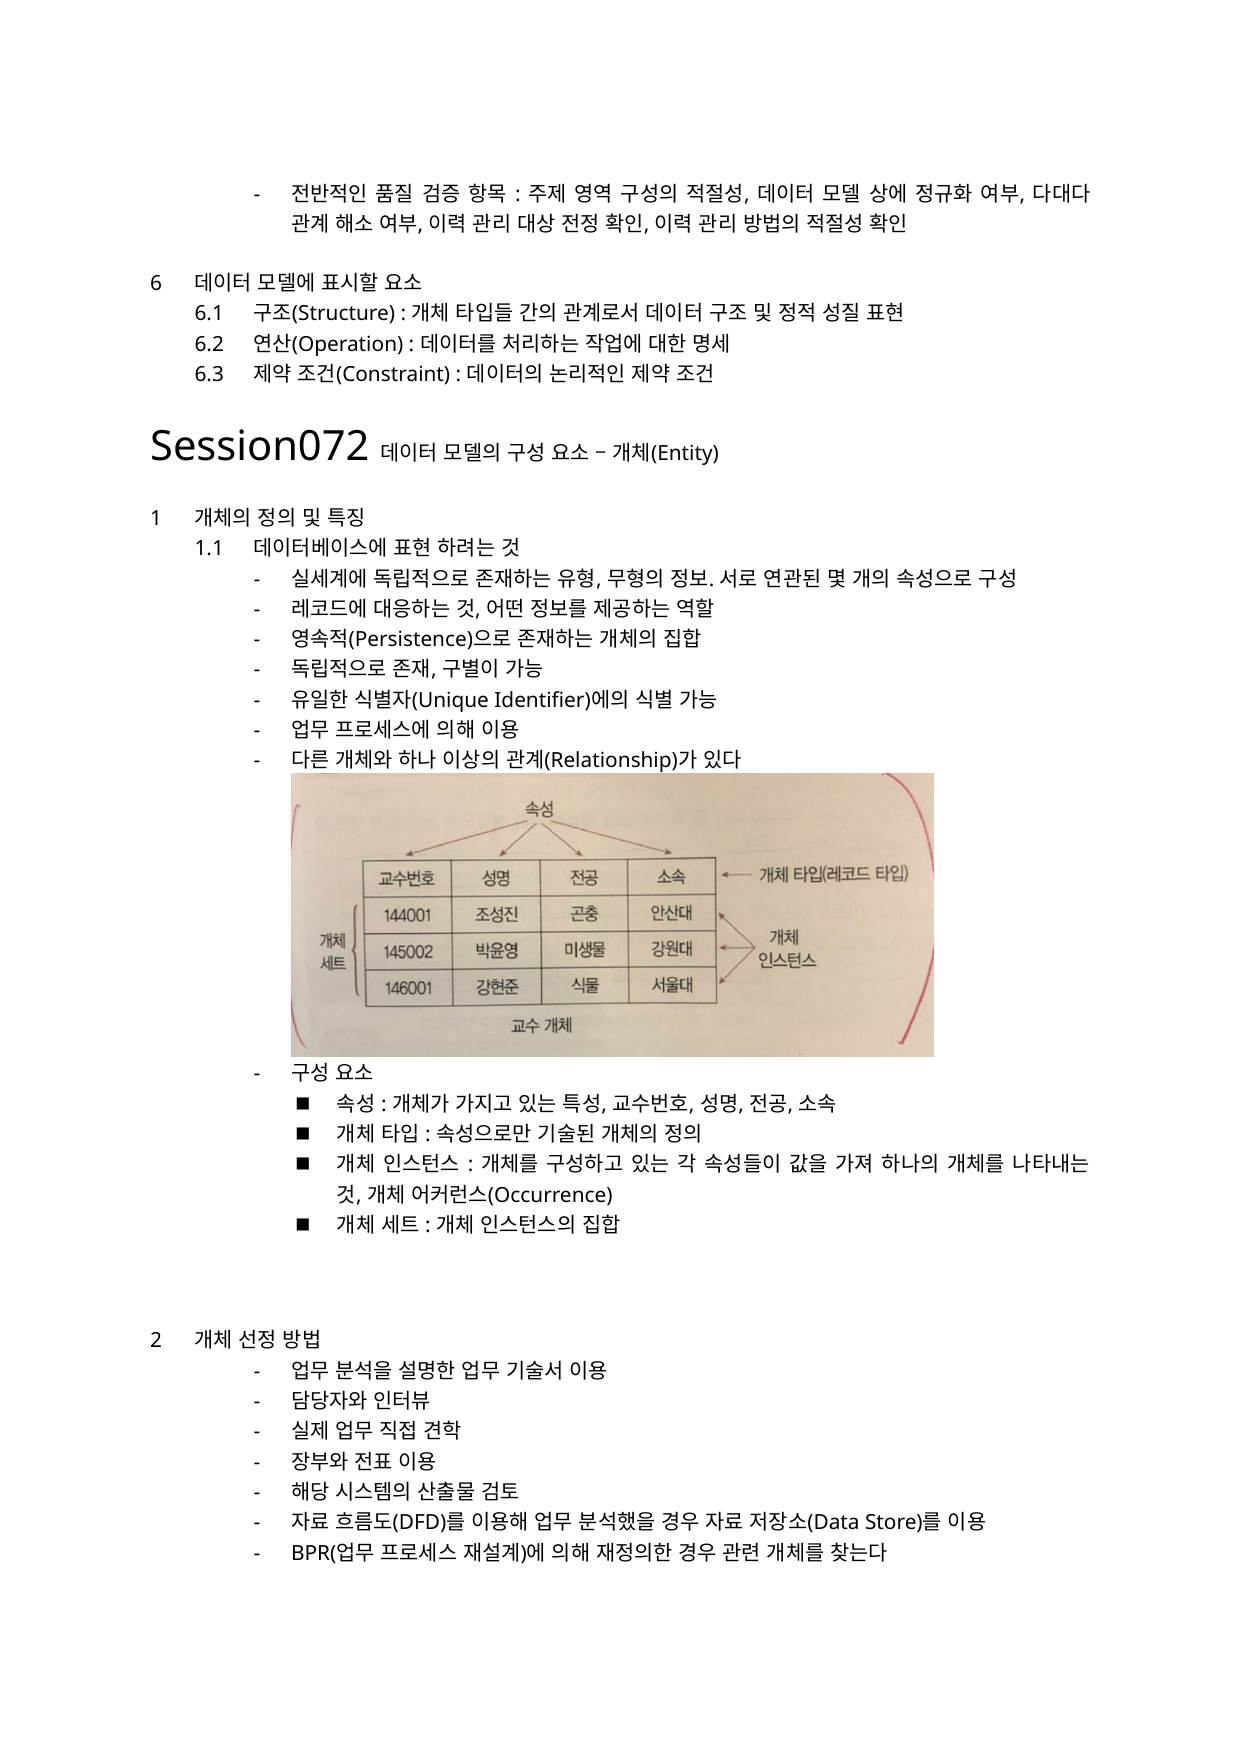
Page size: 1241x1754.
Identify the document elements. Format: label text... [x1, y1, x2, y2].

list 업무 분석을 설명한 업무 기술서 이용 [253, 1354, 1090, 1384]
list 자료 흐름도(DFD)를 이용해 업무 분석했을 경우 자료 저장소(Data Store)를 이용 [253, 1506, 1090, 1536]
picture [290, 773, 935, 1057]
list 장부와 전표 이용 [253, 1445, 1090, 1475]
list 데이터 모델에 표시할 요소 [150, 266, 1090, 297]
list 제약 조건(Constraint) : 데이터의 논리적인 제약 조건 [194, 357, 1090, 387]
list 개체 선정 방법 [150, 1324, 1090, 1354]
list 개체 타입 : 속성으로만 기술된 개체의 정의 [295, 1117, 1090, 1147]
list 연산(Operation) : 데이터를 처리하는 작업에 대한 명세 [194, 327, 1090, 357]
list 다른 개체와 하나 이상의 관계(Relationship)가 있다 [253, 744, 1090, 774]
list 개체 세트 : 개체 인스턴스의 집합 [295, 1208, 1090, 1238]
list 구조(Structure) : 개체 타입들 간의 관계로서 데이터 구조 및 정적 성질 표현 [194, 297, 1090, 327]
list 독립적으로 존재, 구별이 가능 [253, 653, 1090, 683]
list 개체 인스턴스 : 개체를 구성하고 있는 각 속성들이 값을 가져 하나의 개체를 나타내는 것, 개체 어커런스(Occurrence) [295, 1147, 1090, 1208]
list 실세계에 독립적으로 존재하는 유형, 무형의 정보. 서로 연관된 몇 개의 속성으로 구성 [253, 562, 1090, 592]
list 전반적인 품질 검증 항목 : 주제 영역 구성의 적절성, 데이터 모델 상에 정규화 여부, 다대다 관계 해소 여부, 이력 관리 대상 전정 확인, 이력 관리 방법의 적절성 확인 [253, 177, 1090, 238]
list 구성 요소 [253, 1057, 1090, 1087]
list BPR(업무 프로세스 재설계)에 의해 재정의한 경우 관련 개체를 찾는다 [253, 1536, 1090, 1566]
list 속성 : 개체가 가지고 있는 특성, 교수번호, 성명, 전공, 소속 [295, 1087, 1090, 1117]
list 레코드에 대응하는 것, 어떤 정보를 제공하는 역할 [253, 592, 1090, 622]
list 영속적(Persistence)으로 존재하는 개체의 집합 [253, 622, 1090, 653]
list 유일한 식별자(Unique Identifier)에의 식별 가능 [253, 683, 1090, 713]
list 담당자와 인터뷰 [253, 1384, 1090, 1415]
text Session072 데이터 모델의 구성 요소 – 개체(Entity) [150, 416, 1090, 473]
list 데이터베이스에 표현 하려는 것 [194, 531, 1090, 562]
list 업무 프로세스에 의해 이용 [253, 713, 1090, 744]
list 개체의 정의 및 특징 [150, 501, 1090, 531]
list 해당 시스템의 산출물 검토 [253, 1475, 1090, 1506]
list 실제 업무 직접 견학 [253, 1415, 1090, 1445]
